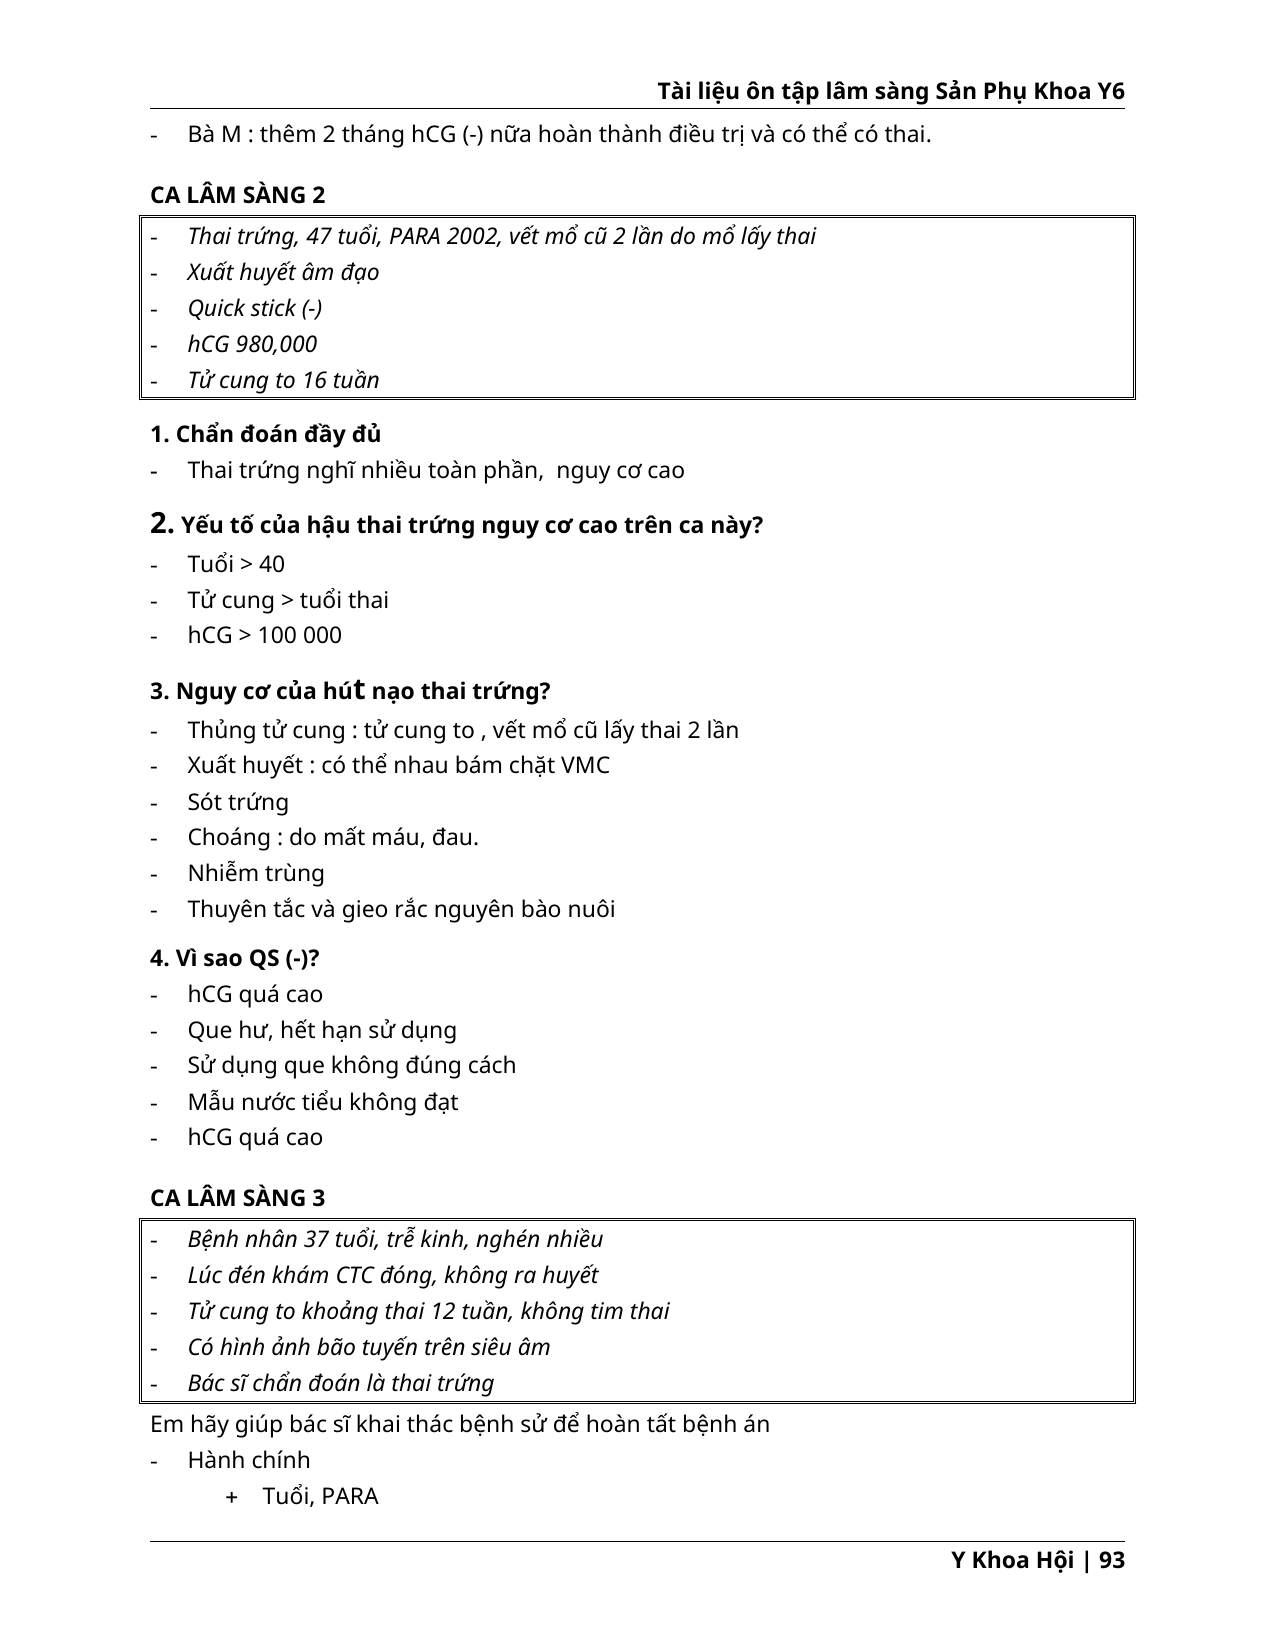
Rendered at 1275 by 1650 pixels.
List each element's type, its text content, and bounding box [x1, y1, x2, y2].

text Tuổi, PARA [225, 1480, 1125, 1511]
text Tử cung > tuổi thai [150, 583, 1125, 615]
text Thai trứng nghĩ nhiều toàn phần, nguy cơ cao [150, 453, 1125, 485]
text Có hình ảnh bão tuyến trên siêu âm [142, 1326, 1133, 1362]
text Quick stick (-) [142, 287, 1133, 323]
text hCG > 100 000 [150, 619, 1125, 651]
subtitle Ca lâm sàng 2 [150, 179, 1125, 210]
text Lúc đén khám CTC đóng, không ra huyết [142, 1254, 1133, 1290]
text hCG 980,000 [142, 323, 1133, 359]
text Sử dụng que không đúng cách [150, 1049, 1125, 1081]
text Bệnh nhân 37 tuổi, trễ kinh, nghén nhiều [142, 1221, 1133, 1254]
subtitle 2. Yếu tố của hậu thai trứng nguy cơ cao trên ca này? [150, 502, 1125, 542]
text Mẫu nước tiểu không đạt [150, 1085, 1125, 1117]
text Sót trứng [150, 785, 1125, 817]
text hCG quá cao [150, 1121, 1125, 1153]
text Tuổi > 40 [150, 548, 1125, 579]
text Hành chính [150, 1444, 1125, 1476]
subtitle 1. Chẩn đoán đầy đủ [150, 418, 1125, 449]
text Thai trứng, 47 tuổi, PARA 2002, vết mổ cũ 2 lần do mổ lấy thai [142, 218, 1133, 251]
text Thuyên tắc và gieo rắc nguyên bào nuôi [150, 893, 1125, 924]
text Que hư, hết hạn sử dụng [150, 1013, 1125, 1045]
text hCG quá cao [150, 978, 1125, 1009]
text Bác sĩ chẩn đoán là thai trứng [142, 1362, 1133, 1401]
text Thủng tử cung : tử cung to , vết mổ cũ lấy thai 2 lần [150, 713, 1125, 745]
subtitle 4. Vì sao QS (-)? [150, 942, 1125, 973]
subtitle CA LÂM SÀNG 3 [150, 1182, 1125, 1213]
text Tử cung to 16 tuần [142, 359, 1133, 397]
text Xuất huyết âm đạo [142, 251, 1133, 287]
subtitle 3. Nguy cơ của hút nạo thai trứng? [150, 668, 1125, 708]
text Choáng : do mất máu, đau. [150, 821, 1125, 853]
text Tử cung to khoảng thai 12 tuần, không tim thai [142, 1290, 1133, 1326]
text Bà M : thêm 2 tháng hCG (-) nữa hoàn thành điều trị và có thể có thai. [150, 118, 1125, 149]
text Nhiễm trùng [150, 857, 1125, 888]
text Em hãy giúp bác sĩ khai thác bệnh sử để hoàn tất bệnh án [150, 1408, 1125, 1439]
text Xuất huyết : có thể nhau bám chặt VMC [150, 749, 1125, 781]
